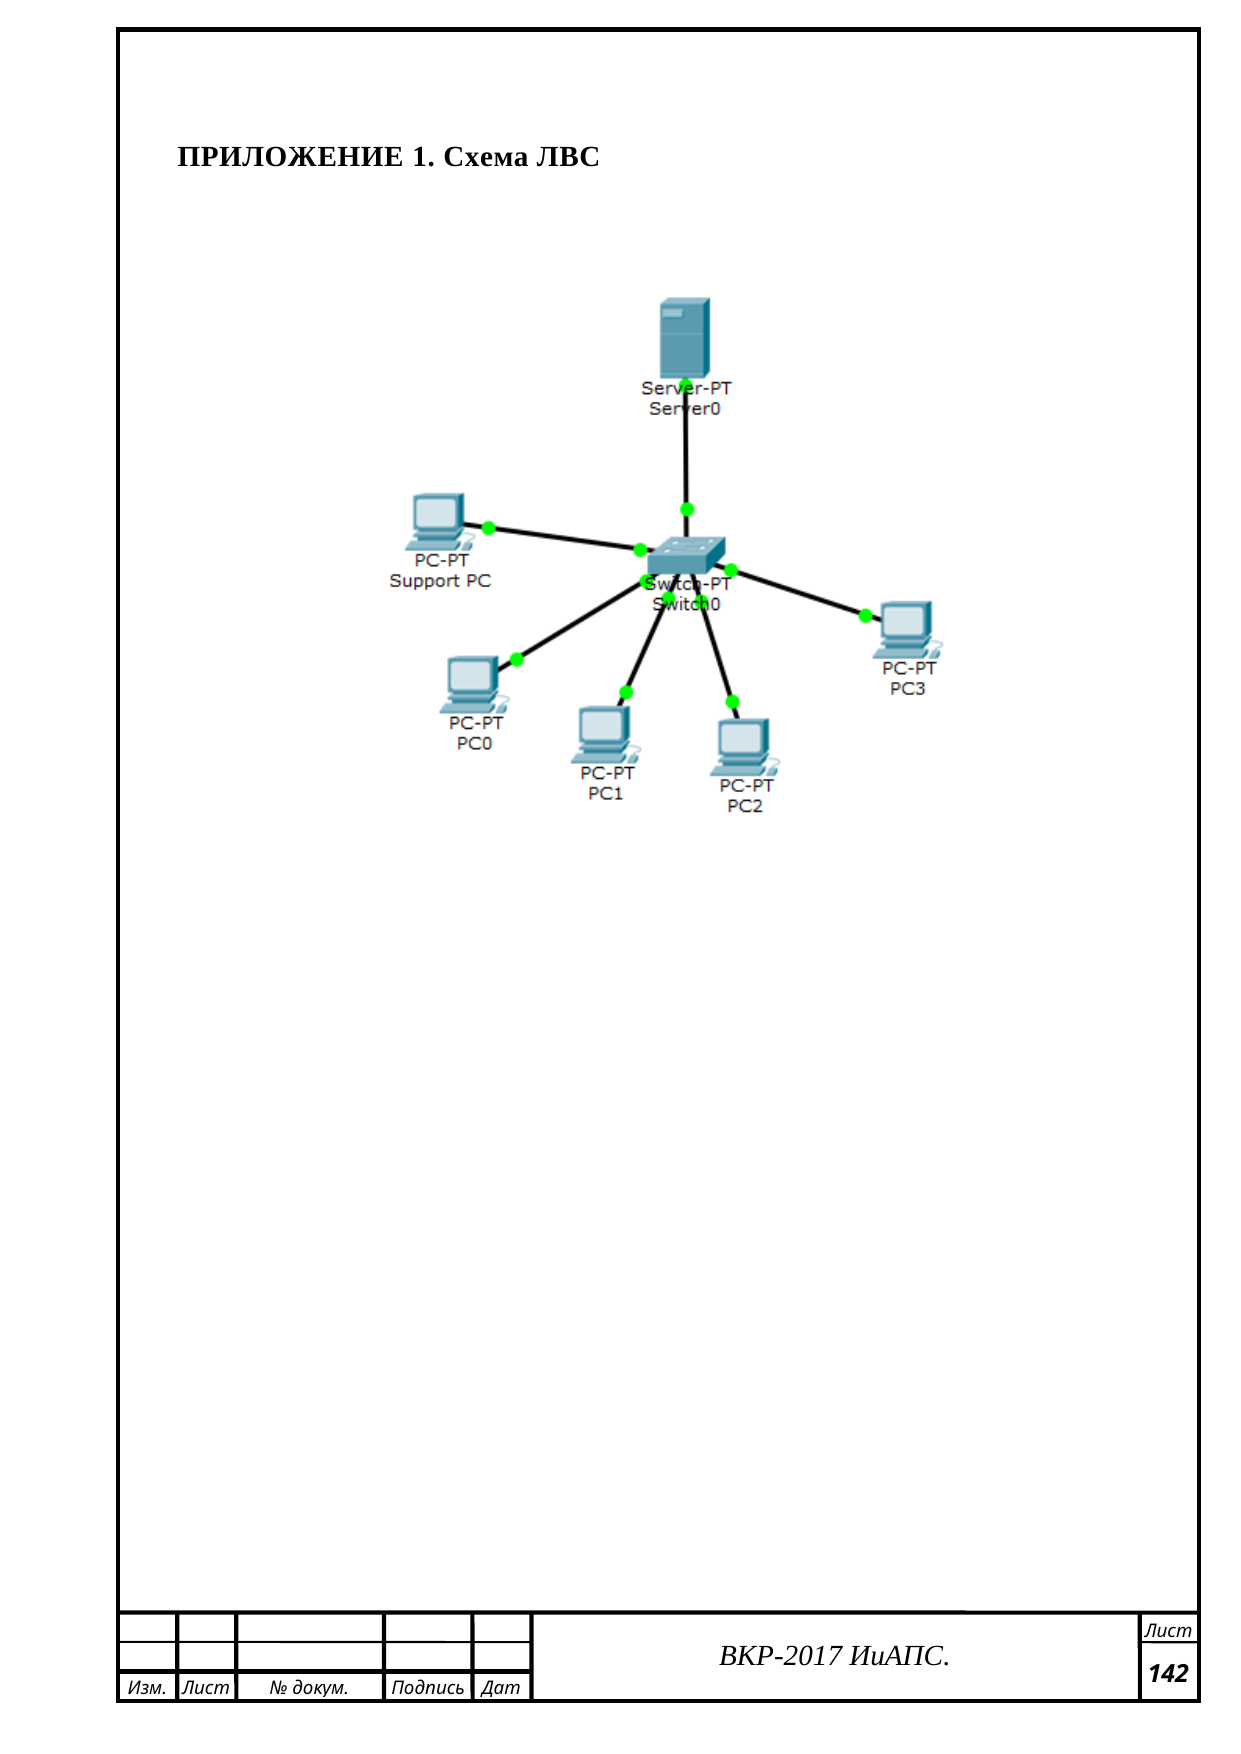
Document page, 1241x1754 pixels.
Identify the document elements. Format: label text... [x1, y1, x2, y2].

picture [349, 257, 1009, 864]
list ПРИЛОЖЕНИЕ 1. Схема ЛВС [177, 139, 1181, 172]
